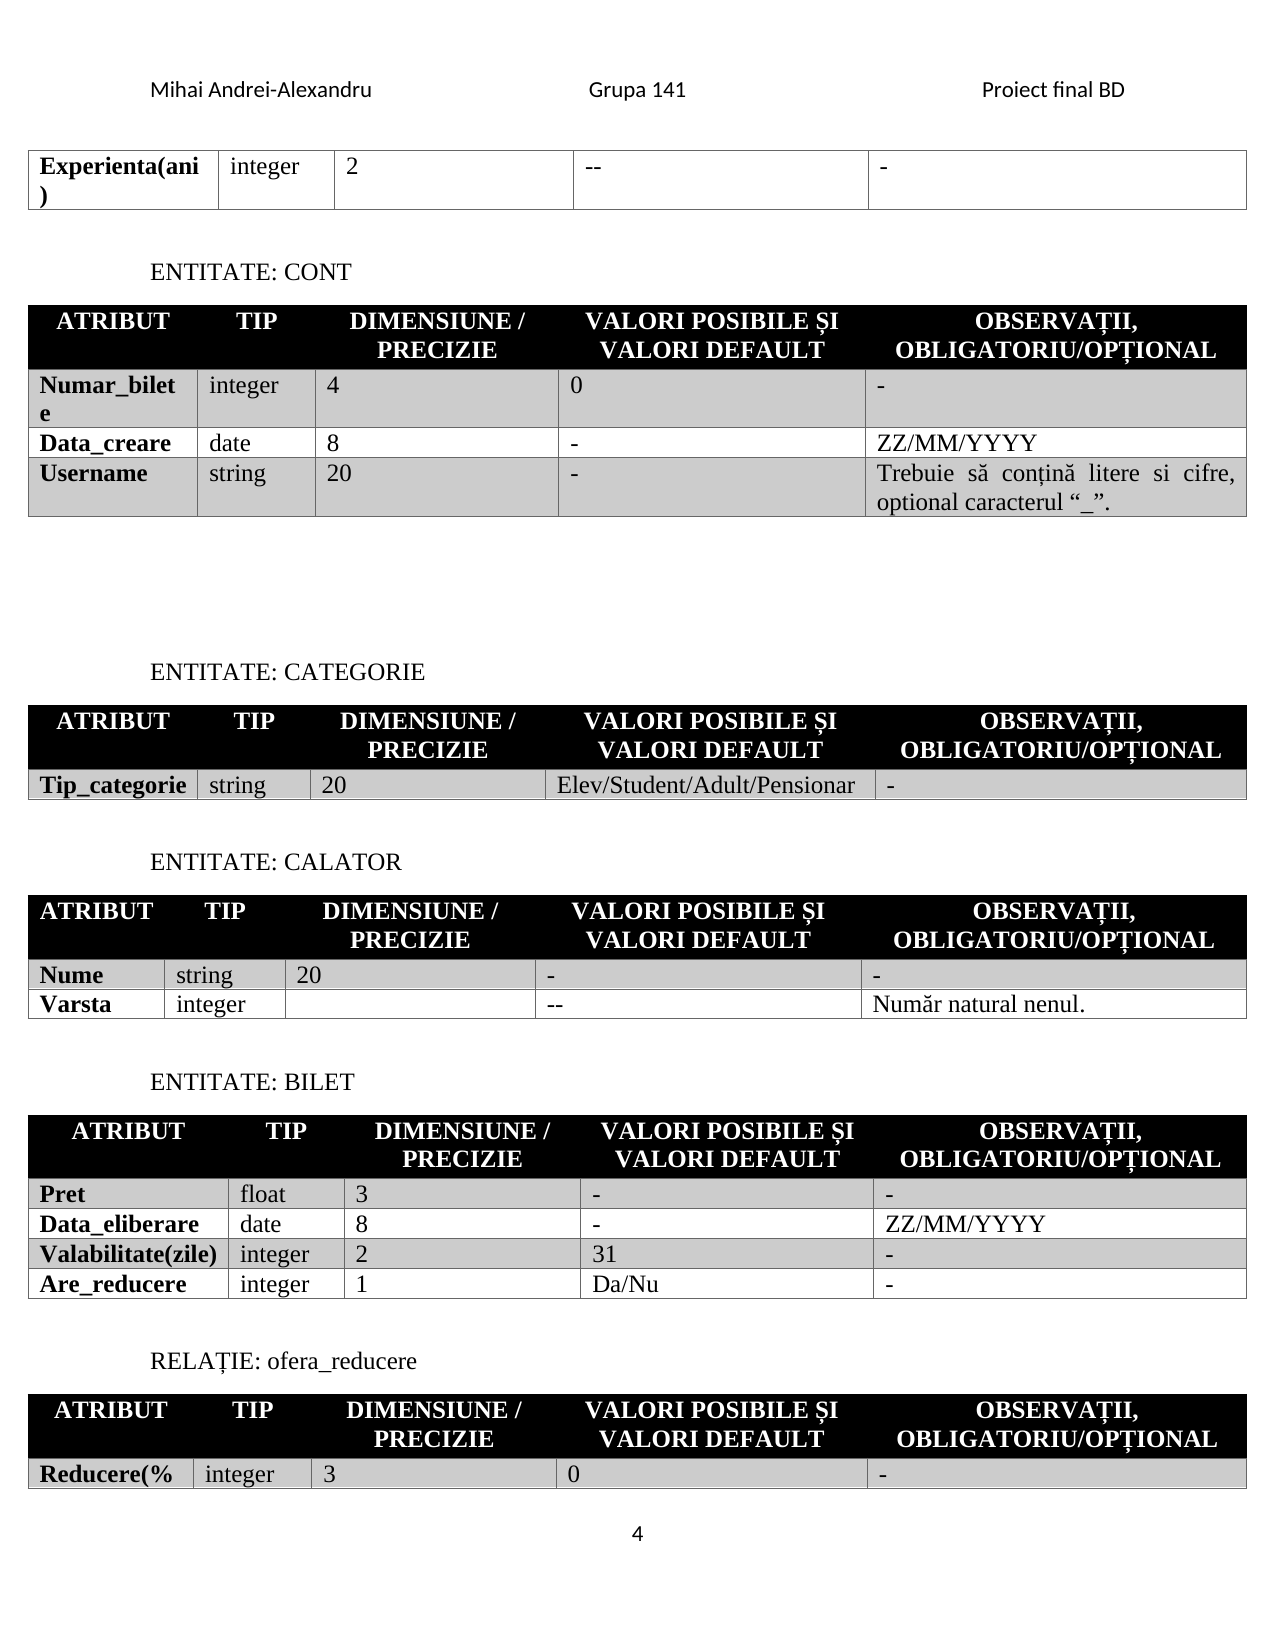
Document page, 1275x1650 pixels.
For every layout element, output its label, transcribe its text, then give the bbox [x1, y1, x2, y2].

table_cell -- [574, 151, 868, 208]
table_header OBSERVAȚII, OBLIGATORIU/OPȚIONAL [876, 706, 1246, 769]
table_cell 4 [316, 370, 558, 427]
table_cell date [229, 1209, 344, 1238]
table_header ATRIBUT [29, 1116, 228, 1178]
table_header OBSERVAȚII, OBLIGATORIU/OPȚIONAL [874, 1116, 1246, 1178]
table_cell - [559, 458, 865, 516]
table_cell float [229, 1179, 344, 1208]
table_cell Da/Nu [581, 1269, 873, 1297]
table_header OBSERVAȚII, OBLIGATORIU/OPȚIONAL [866, 306, 1246, 369]
table_header TIP [194, 1395, 311, 1458]
table_cell integer [198, 370, 315, 427]
text RELAȚIE: ofera_reducere [150, 1346, 1125, 1375]
table_cell - [866, 370, 1246, 427]
table_cell integer [229, 1269, 344, 1297]
table_cell date [198, 428, 315, 457]
table_cell string [198, 458, 315, 516]
table_cell Varsta [29, 990, 164, 1018]
table_header VALORI POSIBILE ȘI VALORI DEFAULT [546, 706, 875, 769]
table_cell - [874, 1269, 1246, 1297]
table_cell - [559, 428, 865, 457]
table_cell Pret [29, 1179, 228, 1208]
table_header ATRIBUT [29, 896, 164, 959]
table_cell 0 [557, 1459, 867, 1487]
table_cell Reducere(%) [29, 1459, 193, 1487]
table_cell - [869, 151, 1246, 208]
table_cell ZZ/MM/YYYY [866, 428, 1246, 457]
text ENTITATE: CATEGORIE [150, 657, 1125, 686]
table_header ATRIBUT [29, 1395, 193, 1458]
table_cell 2 [345, 1239, 580, 1268]
table_cell - [876, 770, 1246, 798]
table_cell Are_reducere [29, 1269, 228, 1297]
table_cell Nume [29, 960, 164, 988]
table_header VALORI POSIBILE ȘI VALORI DEFAULT [536, 896, 861, 959]
table_cell - [581, 1209, 873, 1238]
table_cell integer [229, 1239, 344, 1268]
table_header OBSERVAȚII, OBLIGATORIU/OPȚIONAL [868, 1395, 1246, 1458]
table_cell - [868, 1459, 1246, 1487]
table_cell - [874, 1179, 1246, 1208]
table_cell Valabilitate(zile) [29, 1239, 228, 1268]
table_header DIMENSIUNE / PRECIZIE [286, 896, 535, 959]
table_header VALORI POSIBILE ȘI VALORI DEFAULT [581, 1116, 873, 1178]
table_cell Elev/Student/Adult/Pensionar [546, 770, 875, 798]
table_cell 2 [335, 151, 573, 208]
table_header VALORI POSIBILE ȘI VALORI DEFAULT [557, 1395, 867, 1458]
table_cell - [581, 1179, 873, 1208]
table_cell integer [165, 990, 285, 1018]
table_header ATRIBUT [29, 706, 197, 769]
table_cell string [198, 770, 310, 798]
table_cell Data_creare [29, 428, 197, 457]
table_cell 3 [312, 1459, 556, 1487]
table_cell 20 [316, 458, 558, 516]
table_cell ZZ/MM/YYYY [874, 1209, 1246, 1238]
table_cell Username [29, 458, 197, 516]
table_cell 20 [311, 770, 545, 798]
text ENTITATE: CONT [150, 257, 1125, 286]
table_cell - [536, 960, 861, 988]
table_header DIMENSIUNE / PRECIZIE [312, 1395, 556, 1458]
table_header VALORI POSIBILE ȘI VALORI DEFAULT [559, 306, 865, 369]
table_cell 0 [559, 370, 865, 427]
text ENTITATE: BILET [150, 1067, 1125, 1096]
table_cell Număr natural nenul. [862, 990, 1246, 1018]
table_cell Data_eliberare [29, 1209, 228, 1238]
table_cell Tip_categorie [29, 770, 197, 798]
table_cell - [874, 1239, 1246, 1268]
text ENTITATE: CALATOR [150, 847, 1125, 876]
table_cell string [165, 960, 285, 988]
table_header DIMENSIUNE / PRECIZIE [345, 1116, 580, 1178]
table_header DIMENSIUNE / PRECIZIE [311, 706, 545, 769]
table_header TIP [198, 706, 310, 769]
table_header TIP [229, 1116, 344, 1178]
table_cell -- [536, 990, 861, 1018]
table_cell 1 [345, 1269, 580, 1297]
table_header ATRIBUT [29, 306, 197, 369]
table_header OBSERVAȚII, OBLIGATORIU/OPȚIONAL [862, 896, 1246, 959]
table_header TIP [198, 306, 315, 369]
table_cell 20 [286, 960, 535, 988]
table_cell 8 [316, 428, 558, 457]
table_header DIMENSIUNE / PRECIZIE [316, 306, 558, 369]
table_header TIP [165, 896, 285, 959]
table_cell Trebuie să conțină litere si cifre, optional caracterul “_”. [866, 458, 1246, 516]
table_cell integer [219, 151, 334, 208]
table_cell Experienta(ani) [29, 151, 218, 208]
table_cell 3 [345, 1179, 580, 1208]
table_cell Numar_bilete [29, 370, 197, 427]
table_cell 8 [345, 1209, 580, 1238]
table_cell integer [194, 1459, 311, 1487]
table_cell [286, 990, 535, 1018]
table_cell 31 [581, 1239, 873, 1268]
table_cell - [862, 960, 1246, 988]
